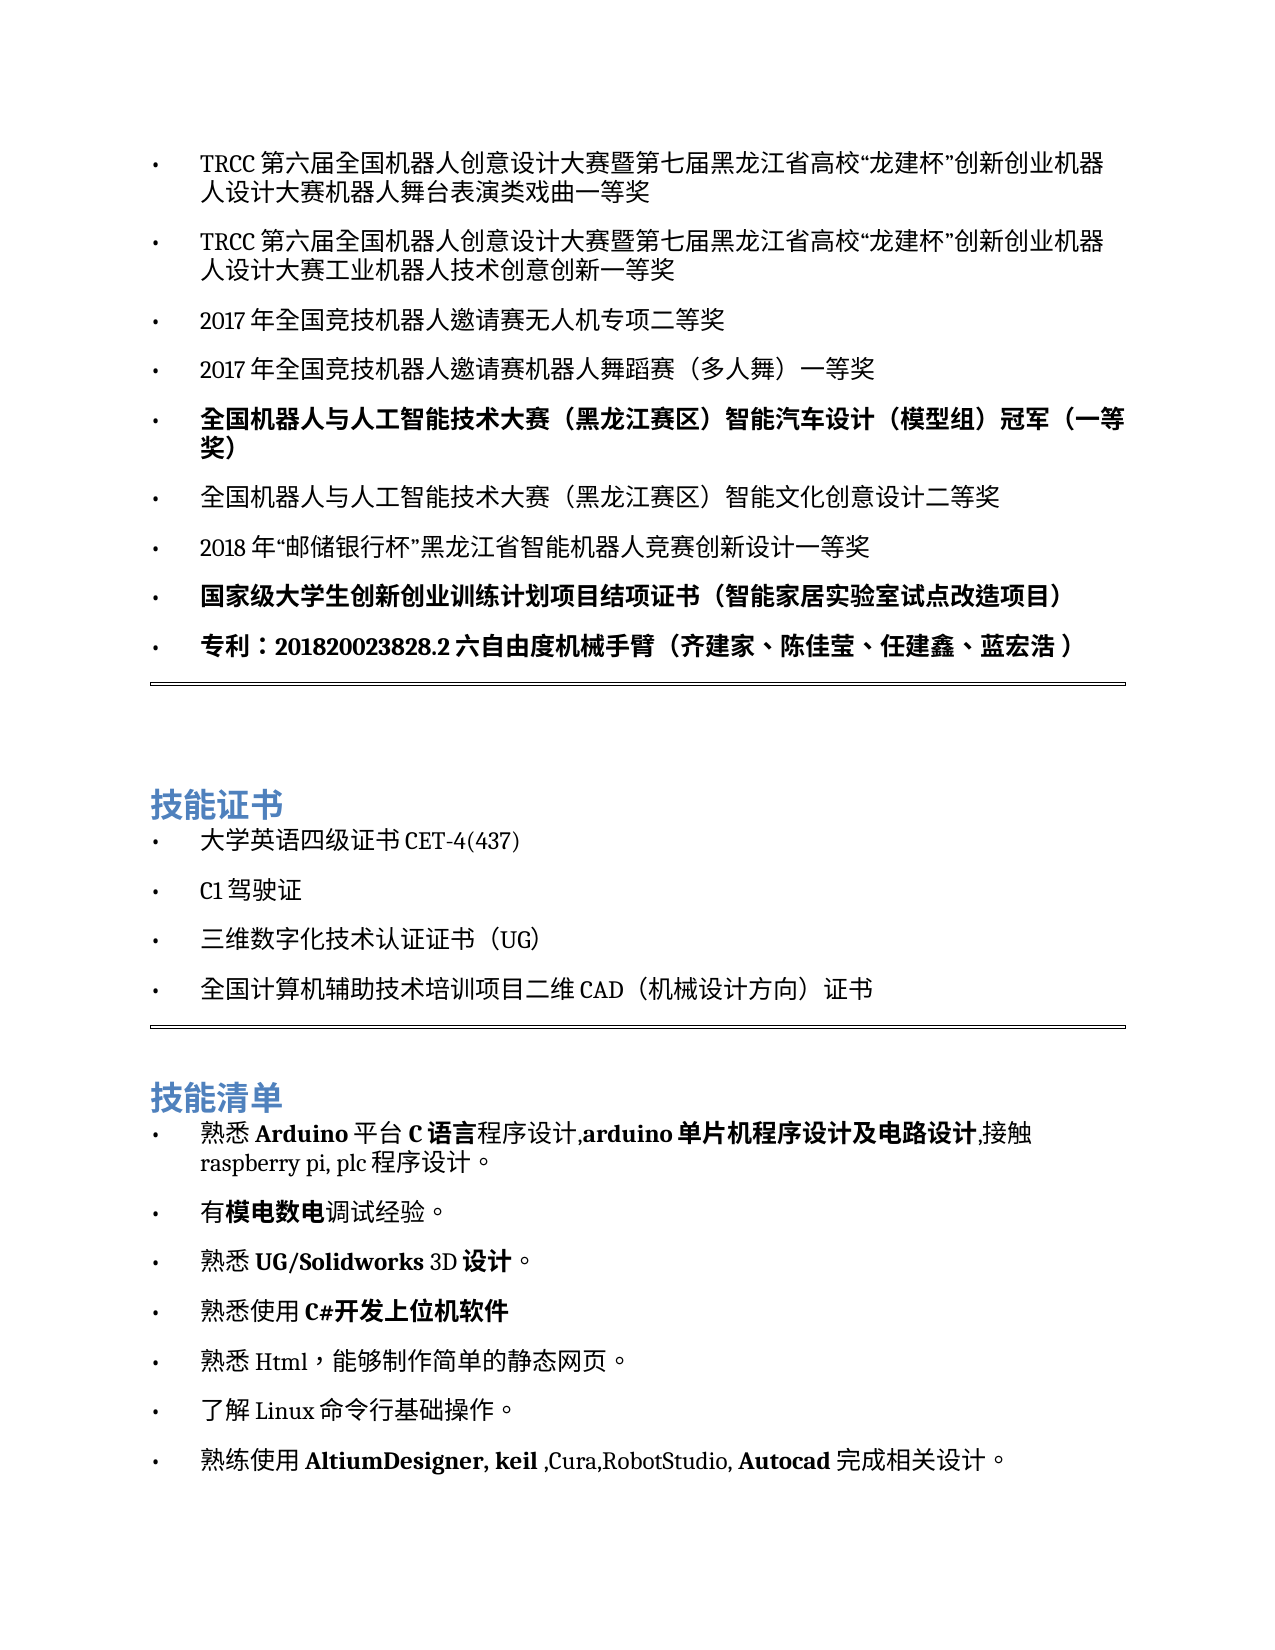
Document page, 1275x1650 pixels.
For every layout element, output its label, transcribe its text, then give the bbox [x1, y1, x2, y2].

list 熟悉使用C#开发上位机软件 [150, 1298, 1125, 1327]
list 2017年全国竞技机器人邀请赛机器人舞蹈赛（多人舞）一等奖 [150, 356, 1125, 385]
list 全国机器人与人工智能技术大赛（黑龙江赛区）智能汽车设计（模型组）冠军（一等奖） [150, 406, 1125, 463]
list 有模电数电调试经验。 [150, 1199, 1125, 1227]
list TRCC第六届全国机器人创意设计大赛暨第七届黑龙江省高校“龙建杯”创新创业机器人设计大赛工业机器人技术创意创新一等奖 [150, 228, 1125, 286]
list 专利：201820023828.2 六自由度机械手臂（齐建家、陈佳莹、任建鑫、蓝宏浩 ） [150, 633, 1125, 662]
list 2017年全国竞技机器人邀请赛无人机专项二等奖 [150, 307, 1125, 335]
subtitle 技能证书 [150, 782, 1125, 827]
list 国家级大学生创新创业训练计划项目结项证书（智能家居实验室试点改造项目） [150, 583, 1125, 612]
list 熟练使用AltiumDesigner, keil ,Cura,RobotStudio, Autocad完成相关设计。 [150, 1447, 1125, 1475]
list 熟悉Arduino 平台C语言程序设计,arduino单片机程序设计及电路设计,接触raspberry pi, plc程序设计。 [150, 1120, 1125, 1178]
list TRCC第六届全国机器人创意设计大赛暨第七届黑龙江省高校“龙建杯”创新创业机器人设计大赛机器人舞台表演类戏曲一等奖 [150, 150, 1125, 207]
list 大学英语四级证书CET-4(437) [150, 827, 1125, 856]
list 熟悉Html，能够制作简单的静态网页。 [150, 1347, 1125, 1376]
subtitle 技能清单 [150, 1075, 1125, 1120]
list 熟悉UG/Solidworks 3D设计。 [150, 1248, 1125, 1277]
list C1驾驶证 [150, 877, 1125, 905]
list 三维数字化技术认证证书（UG） [150, 926, 1125, 955]
list 全国计算机辅助技术培训项目二维CAD（机械设计方向）证书 [150, 976, 1125, 1004]
list 全国机器人与人工智能技术大赛（黑龙江赛区）智能文化创意设计二等奖 [150, 484, 1125, 513]
list 了解Linux命令行基础操作。 [150, 1397, 1125, 1426]
list 2018年“邮储银行杯”黑龙江省智能机器人竞赛创新设计一等奖 [150, 534, 1125, 562]
